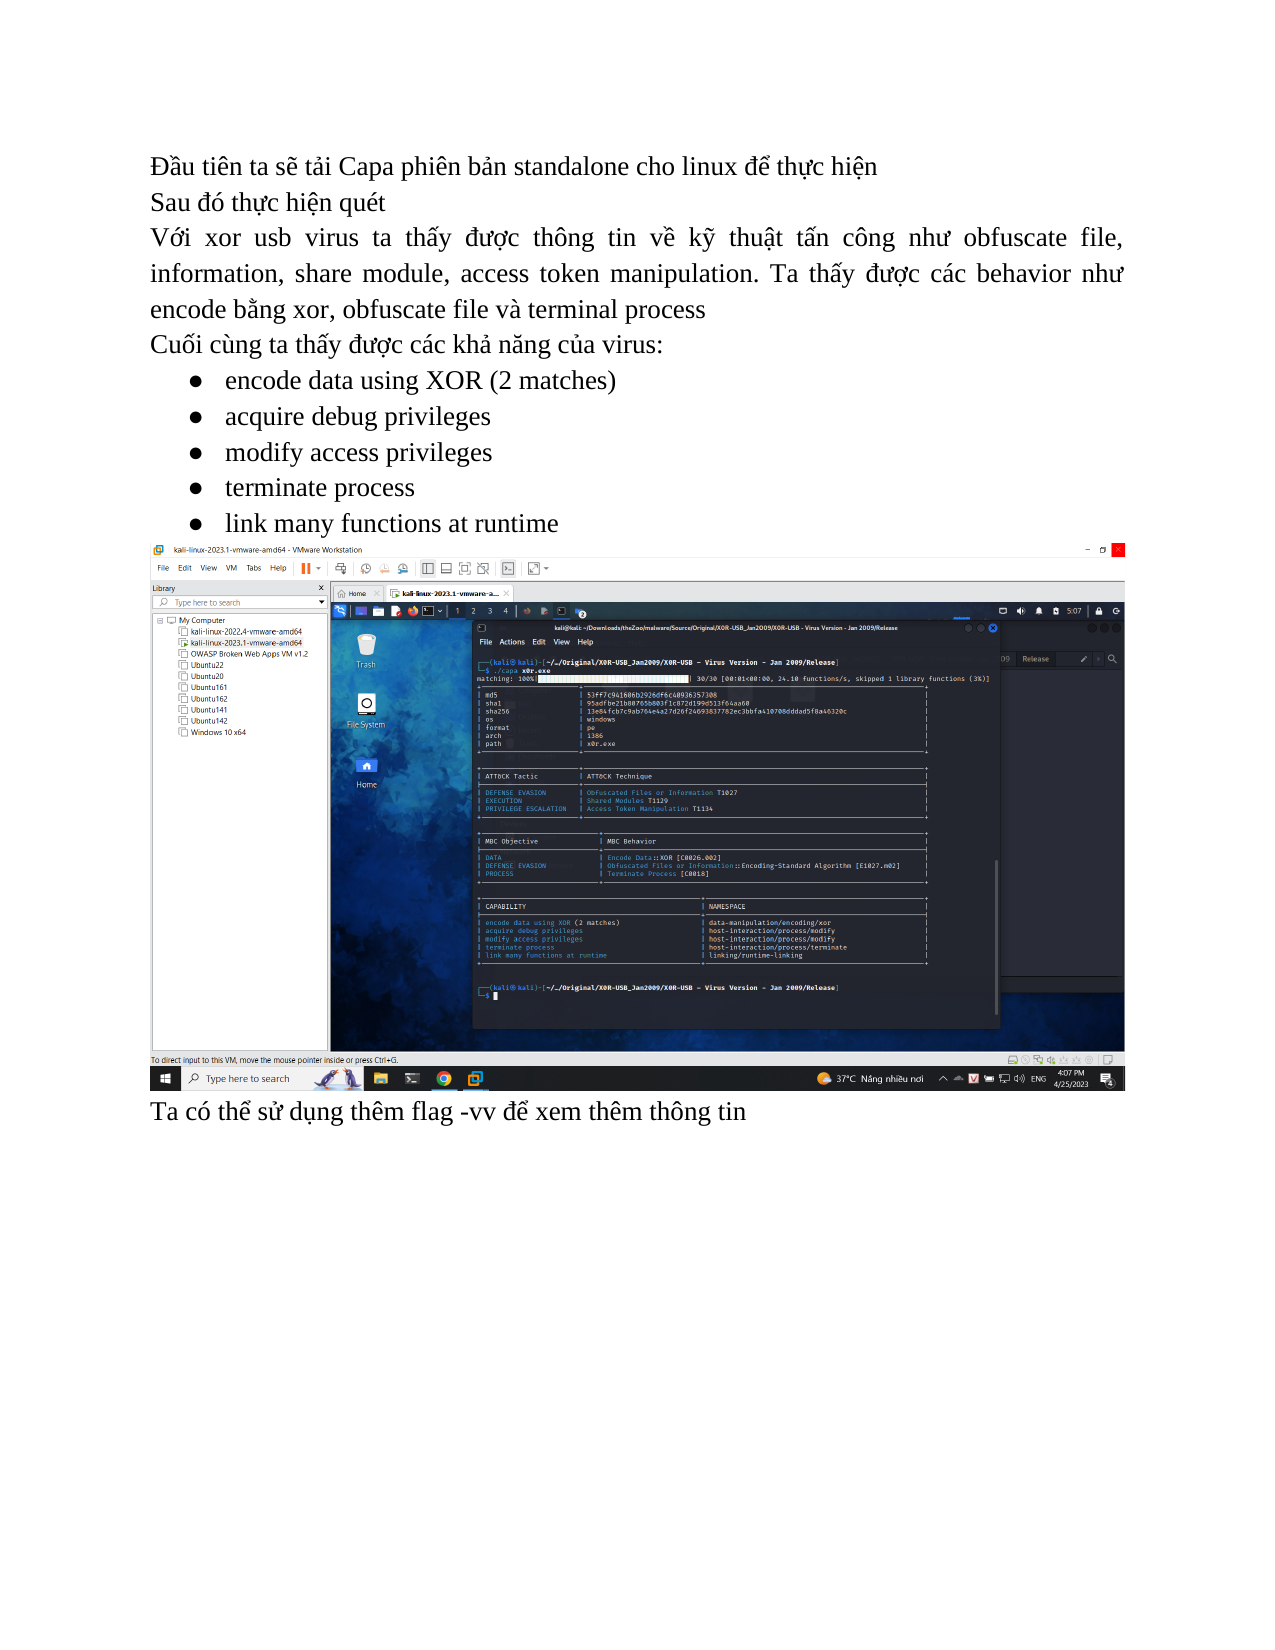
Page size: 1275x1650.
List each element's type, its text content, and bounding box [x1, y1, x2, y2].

list modify access privileges [187, 436, 1125, 467]
text Ta có thể sử dụng thêm flag -vv để xem thêm thông tin [150, 1095, 1125, 1126]
text Với xor usb virus ta thấy được thông tin về kỹ thuật tấn công như obfuscate file, information, share module, access token manipulation. Ta thấy được các behavior như encode bằng xor, obfuscate file và terminal process [150, 221, 1125, 324]
list link many functions at runtime [187, 507, 1125, 538]
list terminate process [187, 472, 1125, 503]
text Đầu tiên ta sẽ tải Capa phiên bản standalone cho linux để thực hiện [150, 150, 1125, 181]
text Cuối cùng ta thấy được các khả năng của virus: [150, 329, 1125, 360]
text Sau đó thực hiện quét [150, 186, 1125, 217]
picture [150, 543, 1125, 1091]
list acquire debug privileges [187, 400, 1125, 431]
list encode data using XOR (2 matches) [187, 364, 1125, 396]
